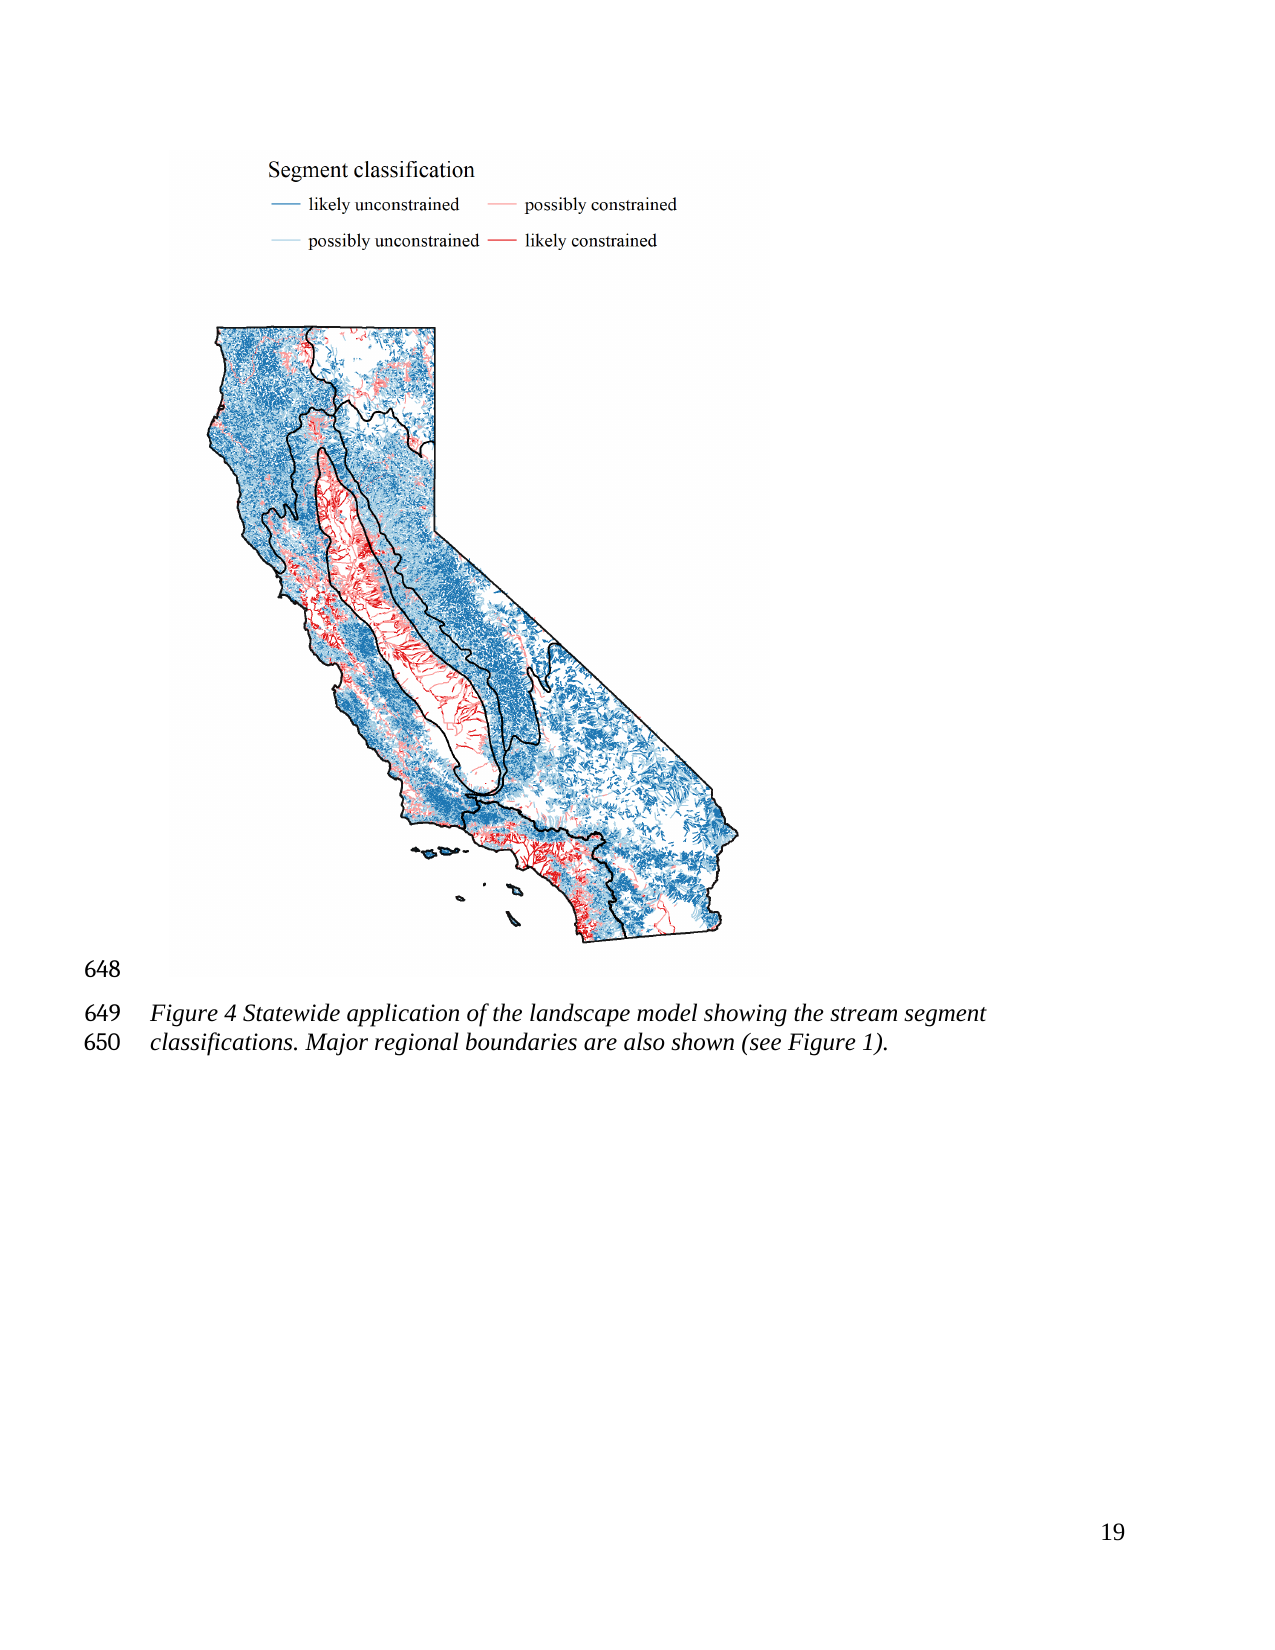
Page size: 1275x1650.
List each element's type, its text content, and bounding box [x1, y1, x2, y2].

picture [168, 150, 771, 977]
text Figure 4 Statewide application of the landscape model showing the stream segment classifications. Major regional boundaries are also shown (see Figure 1). [150, 998, 1125, 1055]
